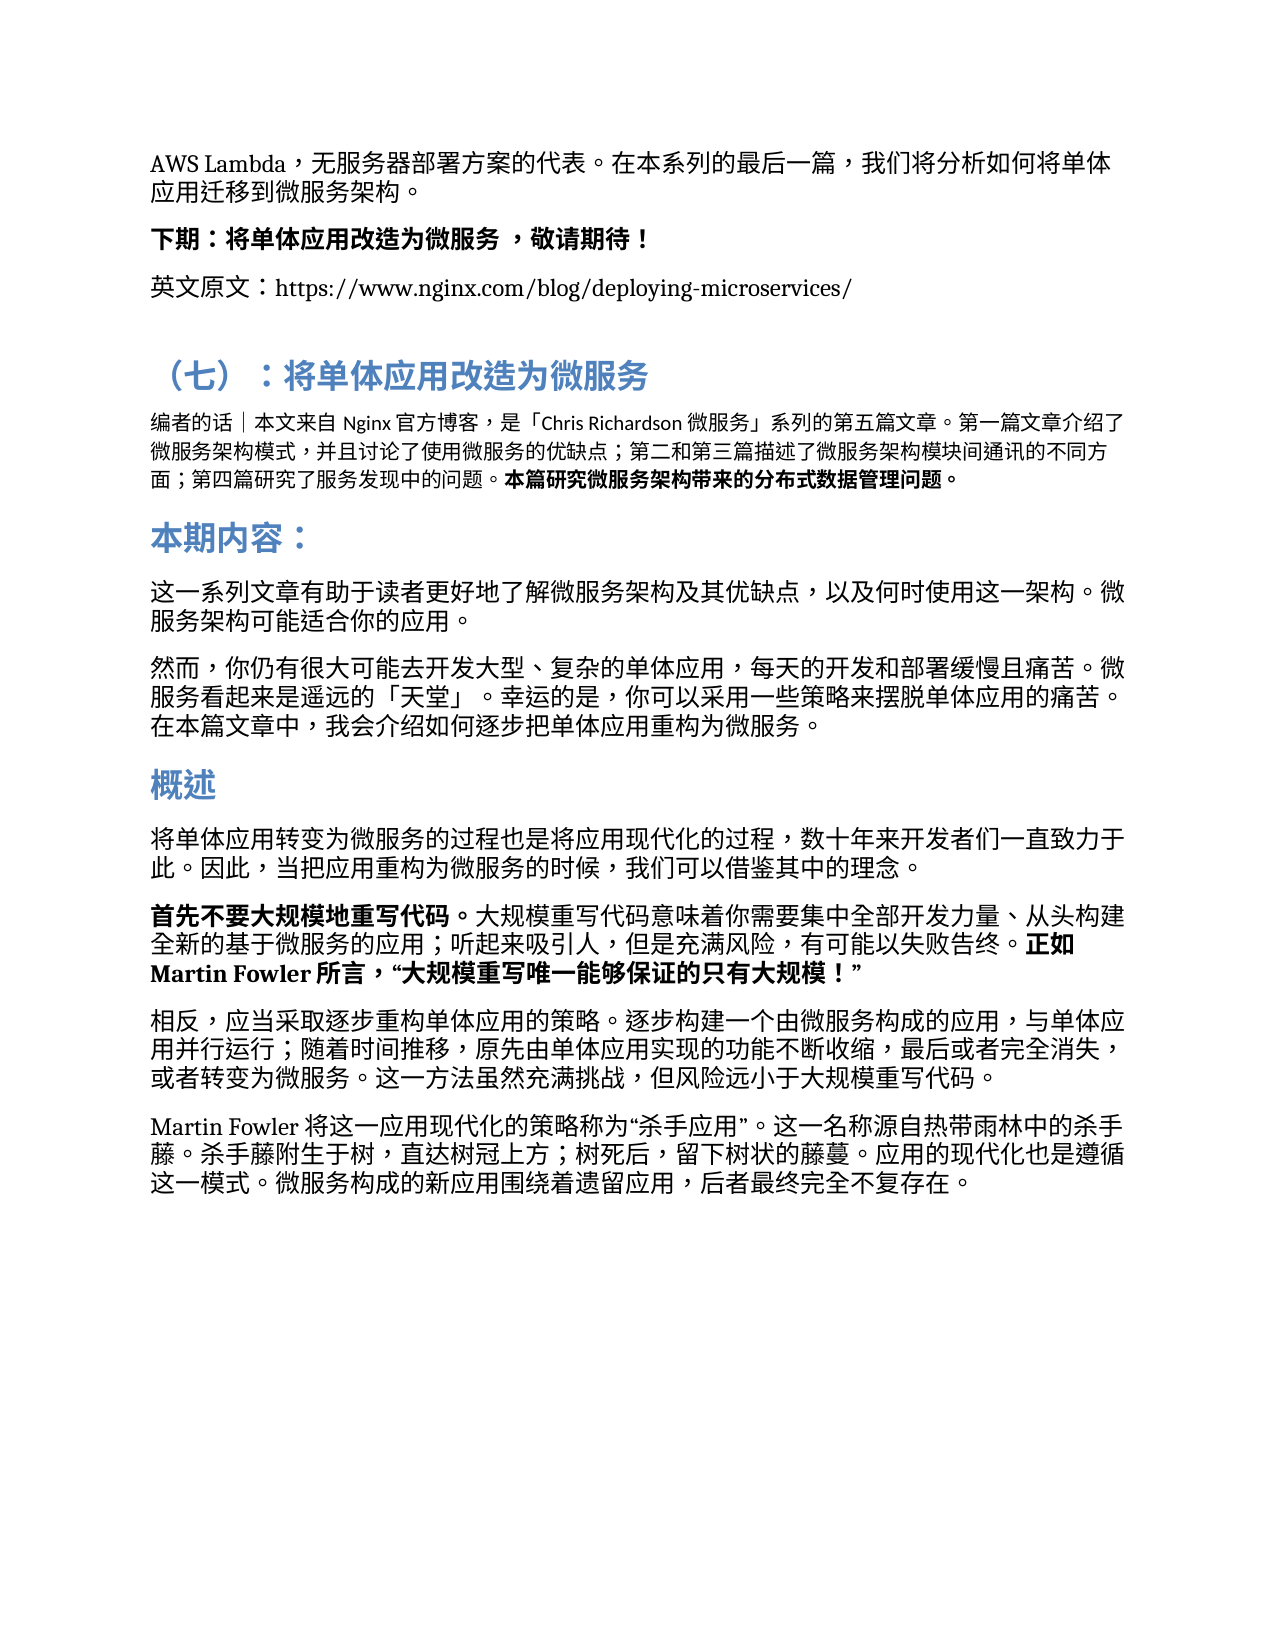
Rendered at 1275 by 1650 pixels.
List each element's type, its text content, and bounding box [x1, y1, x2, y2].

subtitle 概述 [150, 762, 1125, 807]
text 编者的话｜本文来自 Nginx 官方博客，是「Chris Richardson 微服务」系列的第五篇文章。第一篇文章介绍了微服务架构模式，并且讨论了使用微服务的优缺点；第二和第三篇描述了微服务架构模块间通讯的不同方面；第四篇研究了服务发现中的问题。本篇研究微服务架构带来的分布式数据管理问题。 [150, 408, 1125, 494]
text 英文原文：https://www.nginx.com/blog/deploying-microservices/ [150, 274, 1125, 302]
text 然而，你仍有很大可能去开发大型、复杂的单体应用，每天的开发和部署缓慢且痛苦。微服务看起来是遥远的「天堂」。幸运的是，你可以采用一些策略来摆脱单体应用的痛苦。在本篇文章中，我会介绍如何逐步把单体应用重构为微服务。 [150, 655, 1125, 741]
text 首先不要大规模地重写代码。大规模重写代码意味着你需要集中全部开发力量、从头构建全新的基于微服务的应用；听起来吸引人，但是充满风险，有可能以失败告终。正如 Martin Fowler 所言，“大规模重写唯一能够保证的只有大规模！” [150, 902, 1125, 989]
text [150, 150, 1125, 207]
text 相反，应当采取逐步重构单体应用的策略。逐步构建一个由微服务构成的应用，与单体应用并行运行；随着时间推移，原先由单体应用实现的功能不断收缩，最后或者完全消失，或者转变为微服务。这一方法虽然充满挑战，但风险远小于大规模重写代码。 [150, 1007, 1125, 1094]
subtitle 本期内容： [150, 514, 1125, 560]
text 这一系列文章有助于读者更好地了解微服务架构及其优缺点，以及何时使用这一架构。微服务架构可能适合你的应用。 [150, 579, 1125, 636]
text 将单体应用转变为微服务的过程也是将应用现代化的过程，数十年来开发者们一直致力于此。因此，当把应用重构为微服务的时候，我们可以借鉴其中的理念。 [150, 826, 1125, 884]
subtitle （七）：将单体应用改造为微服务 [150, 352, 1125, 398]
text 下期：将单体应用改造为微服务 ，敬请期待！ [150, 226, 1125, 255]
text Martin Fowler 将这一应用现代化的策略称为“杀手应用”。这一名称源自热带雨林中的杀手藤。杀手藤附生于树，直达树冠上方；树死后，留下树状的藤蔓。应用的现代化也是遵循这一模式。微服务构成的新应用围绕着遗留应用，后者最终完全不复存在。 [150, 1112, 1125, 1199]
